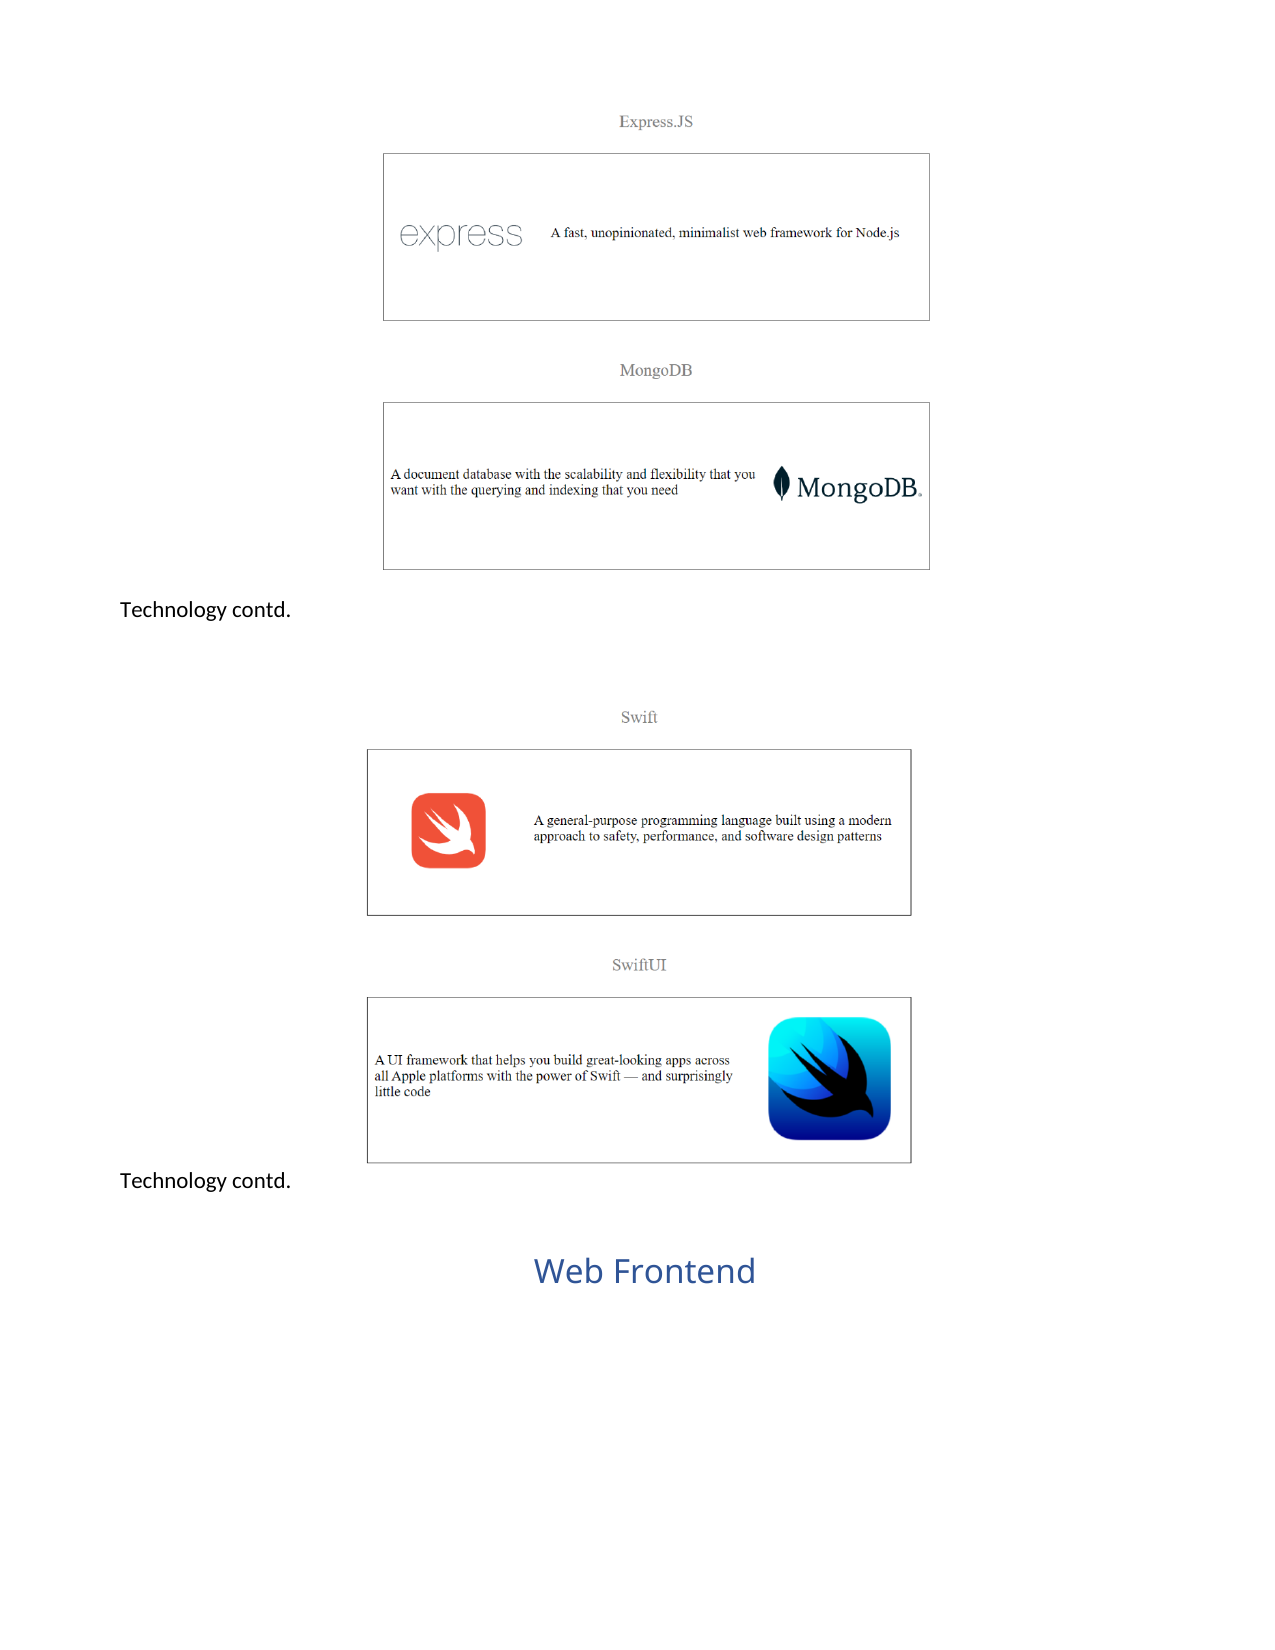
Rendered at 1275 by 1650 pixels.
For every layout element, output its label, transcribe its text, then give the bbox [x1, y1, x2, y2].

picture [120, 707, 1171, 1167]
subtitle Web Frontend [120, 1248, 1170, 1293]
text Technology contd. [120, 595, 1170, 623]
picture [120, 105, 1171, 595]
text Technology contd. [120, 1167, 1170, 1194]
